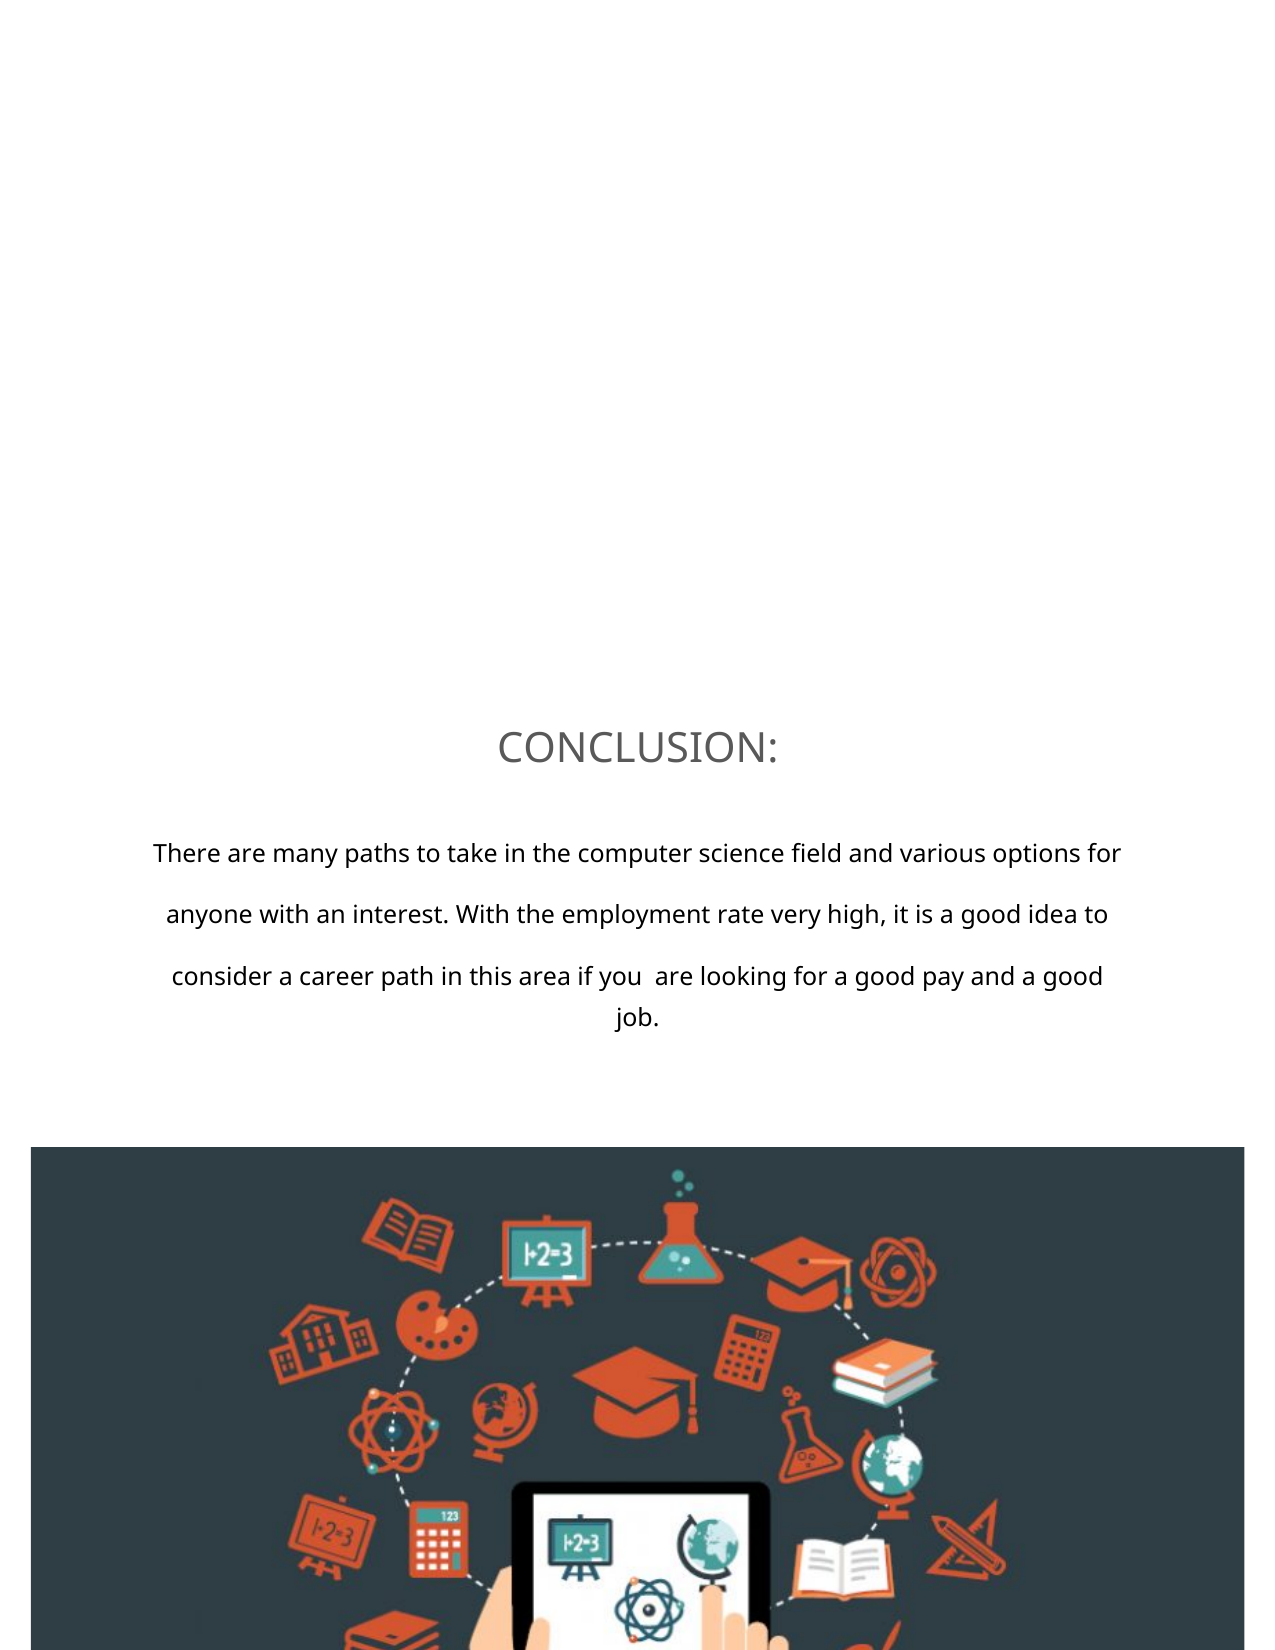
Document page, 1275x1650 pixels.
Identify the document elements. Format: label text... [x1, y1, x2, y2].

text There are many paths to take in the computer science field and various options for [150, 835, 1125, 869]
picture [30, 1147, 1245, 1650]
text consider a career path in this area if you are looking for a good pay and a good job. [150, 959, 1125, 1033]
text anyone with an interest. With the employment rate very high, it is a good idea to [150, 897, 1125, 931]
subtitle CONCLUSION: [150, 718, 1125, 774]
